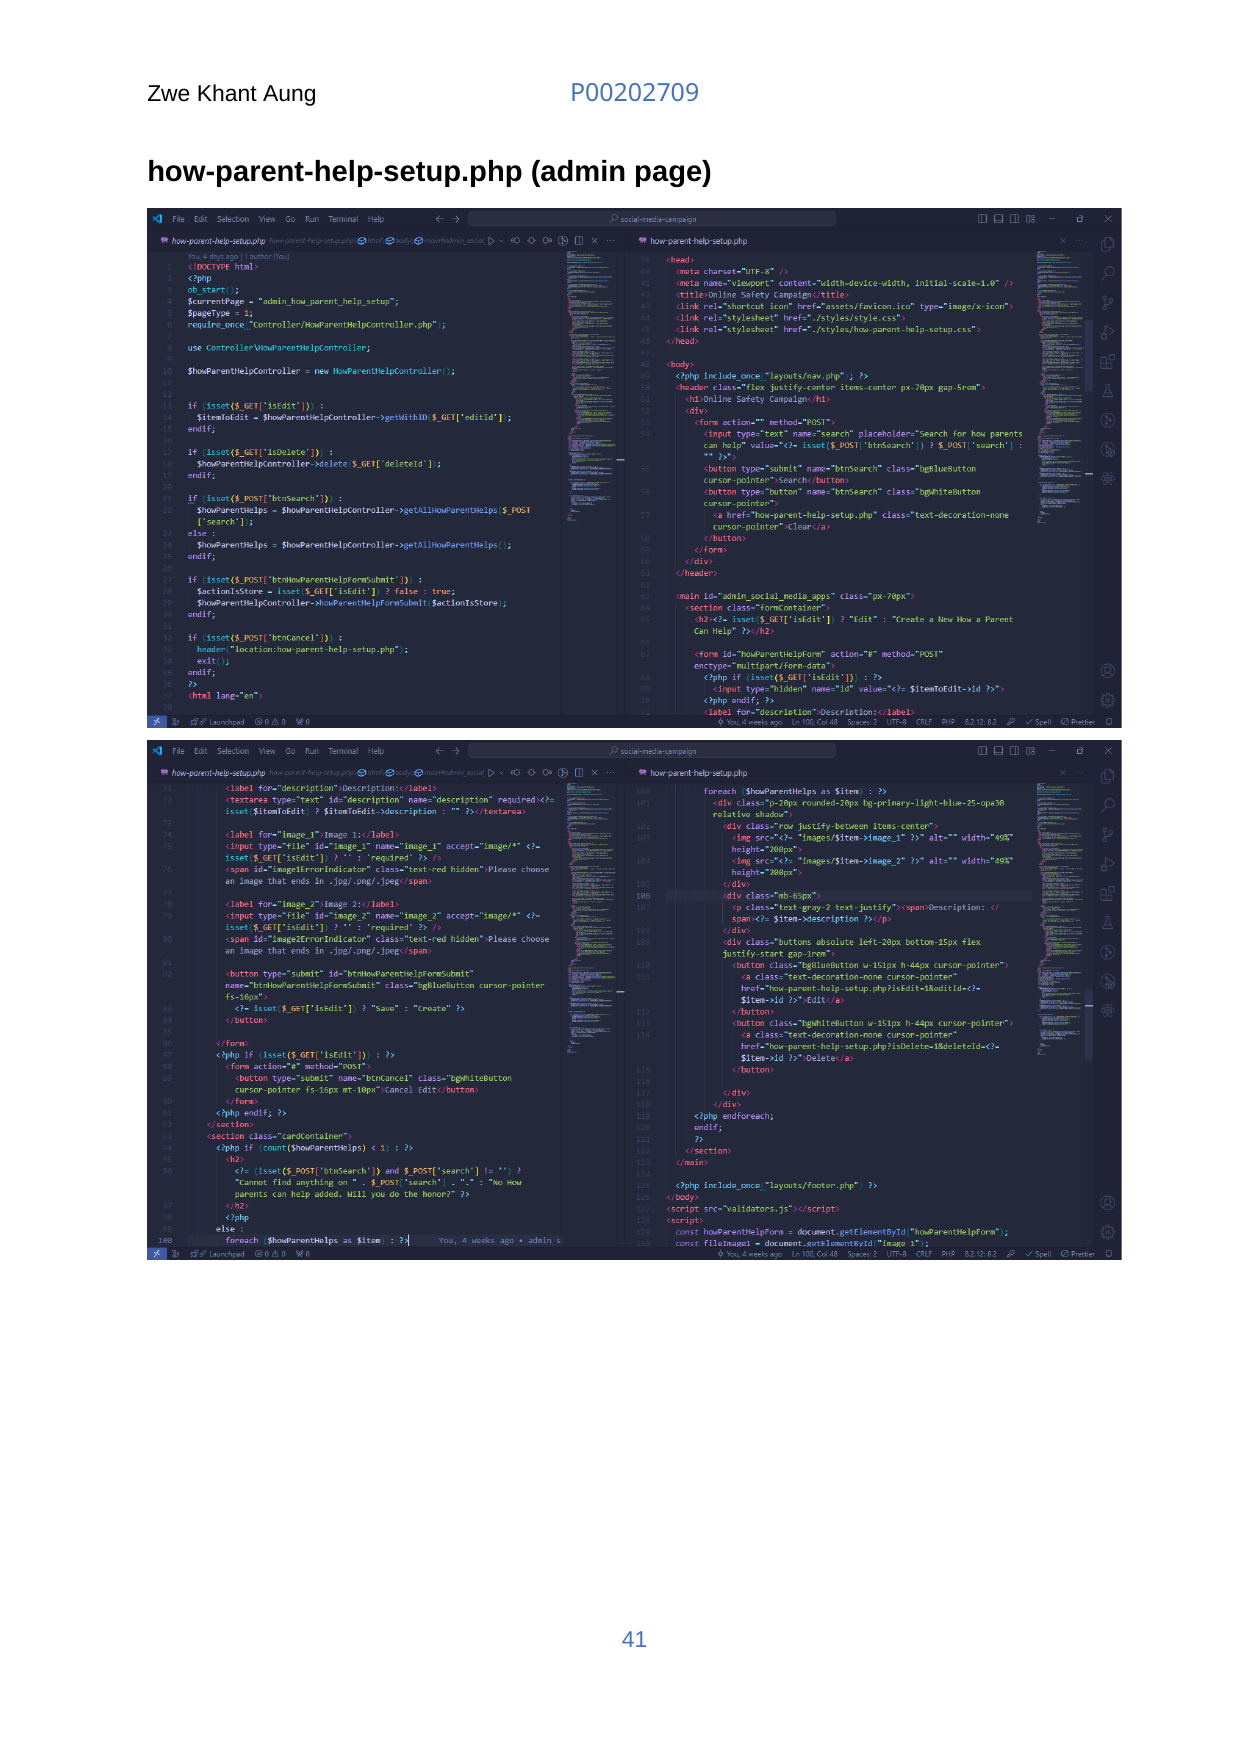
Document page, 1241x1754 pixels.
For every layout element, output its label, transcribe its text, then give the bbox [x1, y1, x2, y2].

subtitle how-parent-help-setup.php (admin page) [147, 154, 1122, 188]
picture [147, 740, 1122, 1260]
picture [147, 208, 1122, 728]
